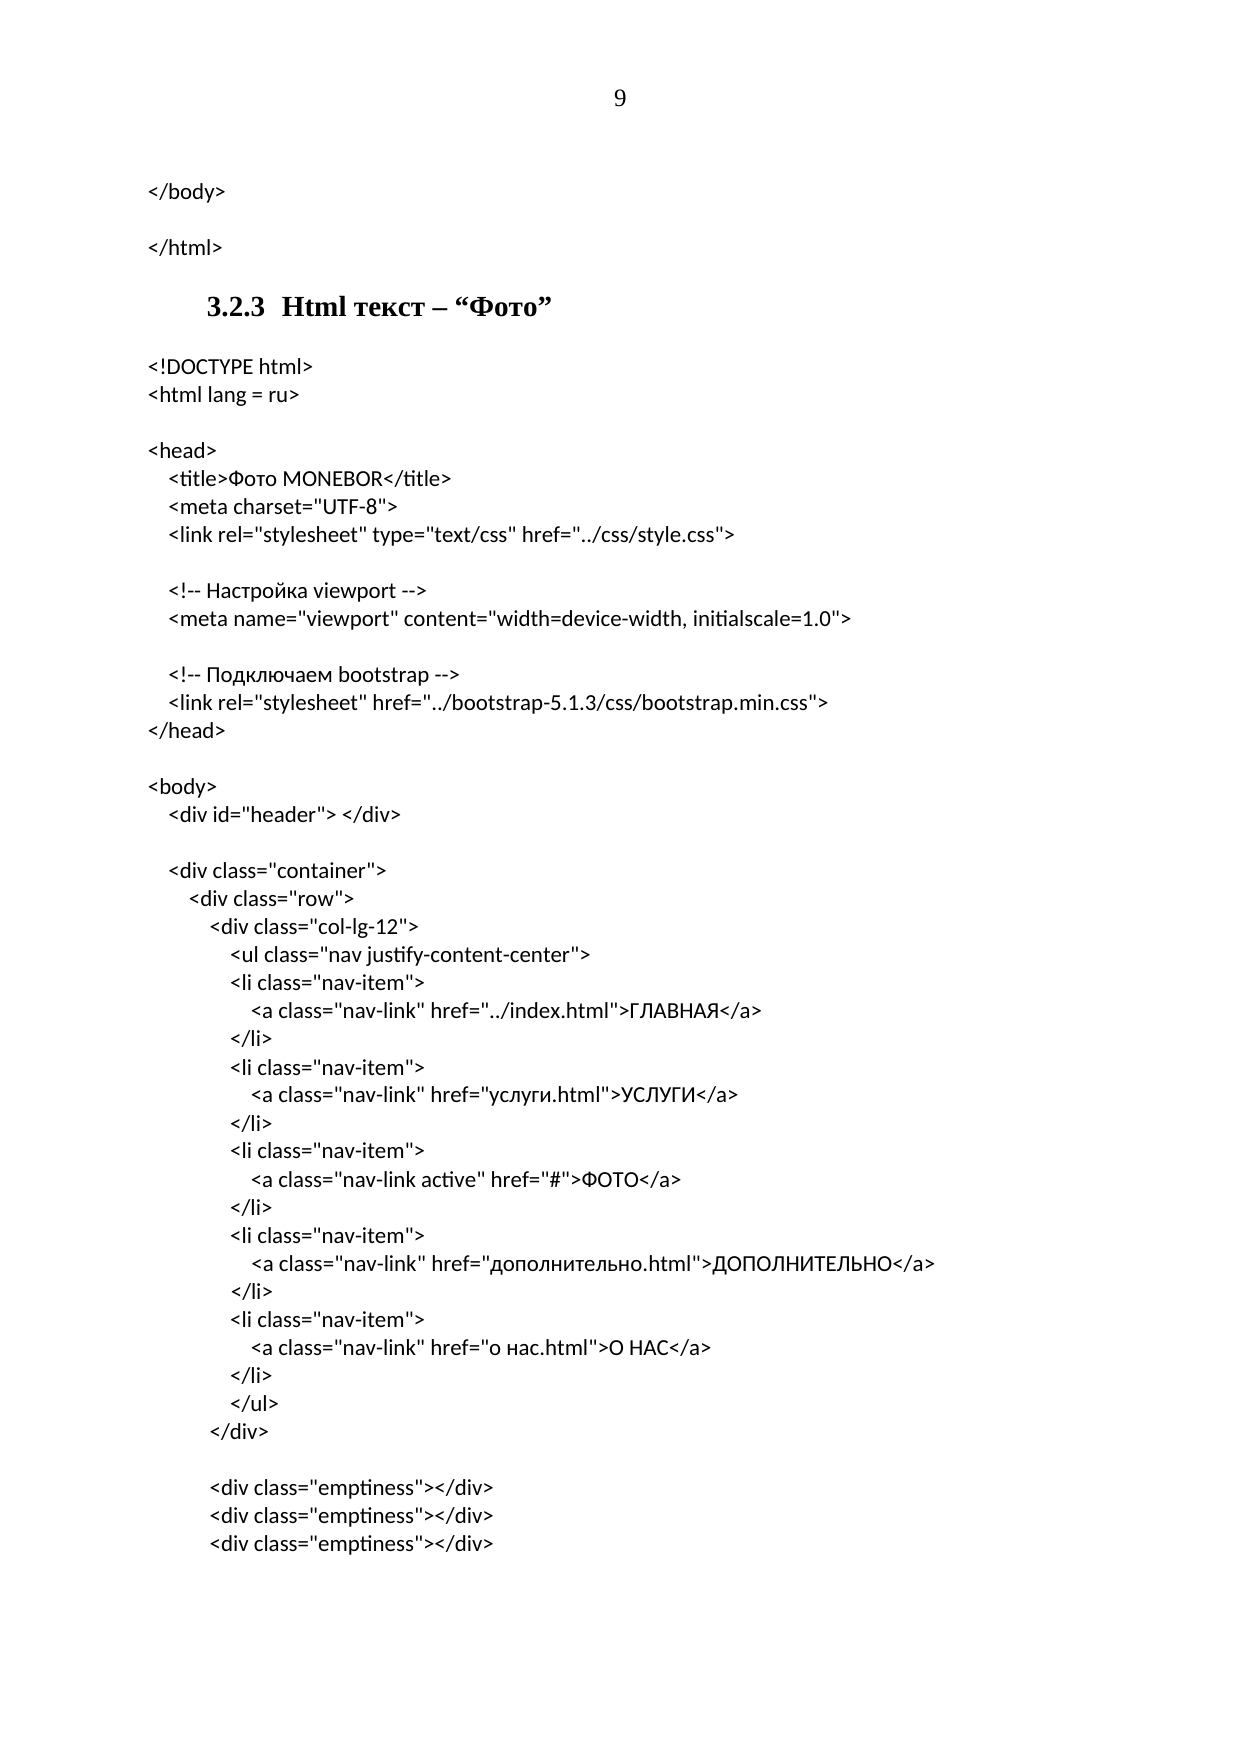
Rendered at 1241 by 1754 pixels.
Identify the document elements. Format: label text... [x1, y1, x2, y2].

text </li> [148, 1024, 1092, 1053]
text <div class="emptiness"></div> [148, 1473, 1092, 1501]
text <meta charset="UTF-8"> [148, 492, 1092, 520]
text </div> [148, 1417, 1092, 1445]
text </li> [148, 1277, 1092, 1305]
list Html текст – “Фото” [207, 289, 1092, 323]
text <li class="nav-item"> [148, 1221, 1092, 1249]
text <!-- Подключаем bootstrap --> [148, 660, 1092, 688]
text <html lang = ru> [148, 380, 1092, 408]
text <li class="nav-item"> [148, 1305, 1092, 1333]
text <div class="emptiness"></div> [148, 1529, 1092, 1557]
text <title>Фото MONEBOR</title> [148, 464, 1092, 492]
text <li class="nav-item"> [148, 1053, 1092, 1081]
text <div class="emptiness"></div> [148, 1501, 1092, 1529]
text <div class="container"> [148, 856, 1092, 884]
text </body> [148, 177, 1092, 205]
text <a class="nav-link" href="услуги.html">УСЛУГИ</a> [148, 1081, 1092, 1109]
text </li> [148, 1361, 1092, 1389]
text </li> [148, 1109, 1092, 1137]
text <!DOCTYPE html> [148, 352, 1092, 380]
text <body> [148, 772, 1092, 800]
text <div class="row"> [148, 884, 1092, 912]
text <a class="nav-link" href="о нас.html">О НАС</a> [148, 1333, 1092, 1361]
text <link rel="stylesheet" type="text/css" href="../css/style.css"> [148, 520, 1092, 548]
text <a class="nav-link active" href="#">ФОТО</a> [148, 1165, 1092, 1193]
text <head> [148, 436, 1092, 464]
text <li class="nav-item"> [148, 1137, 1092, 1165]
text <link rel="stylesheet" href="../bootstrap-5.1.3/css/bootstrap.min.css"> [148, 688, 1092, 716]
text <!-- Настройка viewport --> [148, 576, 1092, 604]
text <a class="nav-link" href="дополнительно.html">ДОПОЛНИТЕЛЬНО</a> [148, 1249, 1092, 1277]
text </head> [148, 716, 1092, 744]
text <div id="header"> </div> [148, 800, 1092, 828]
text <ul class="nav justify-content-center"> [148, 941, 1092, 968]
text <li class="nav-item"> [148, 968, 1092, 997]
text <a class="nav-link" href="../index.html">ГЛАВНАЯ</a> [148, 997, 1092, 1024]
text <div class="col-lg-12"> [148, 912, 1092, 941]
text </li> [148, 1193, 1092, 1221]
text <meta name="viewport" content="width=device-width, initialscale=1.0"> [148, 604, 1092, 632]
text </html> [148, 233, 1092, 261]
text </ul> [148, 1389, 1092, 1417]
